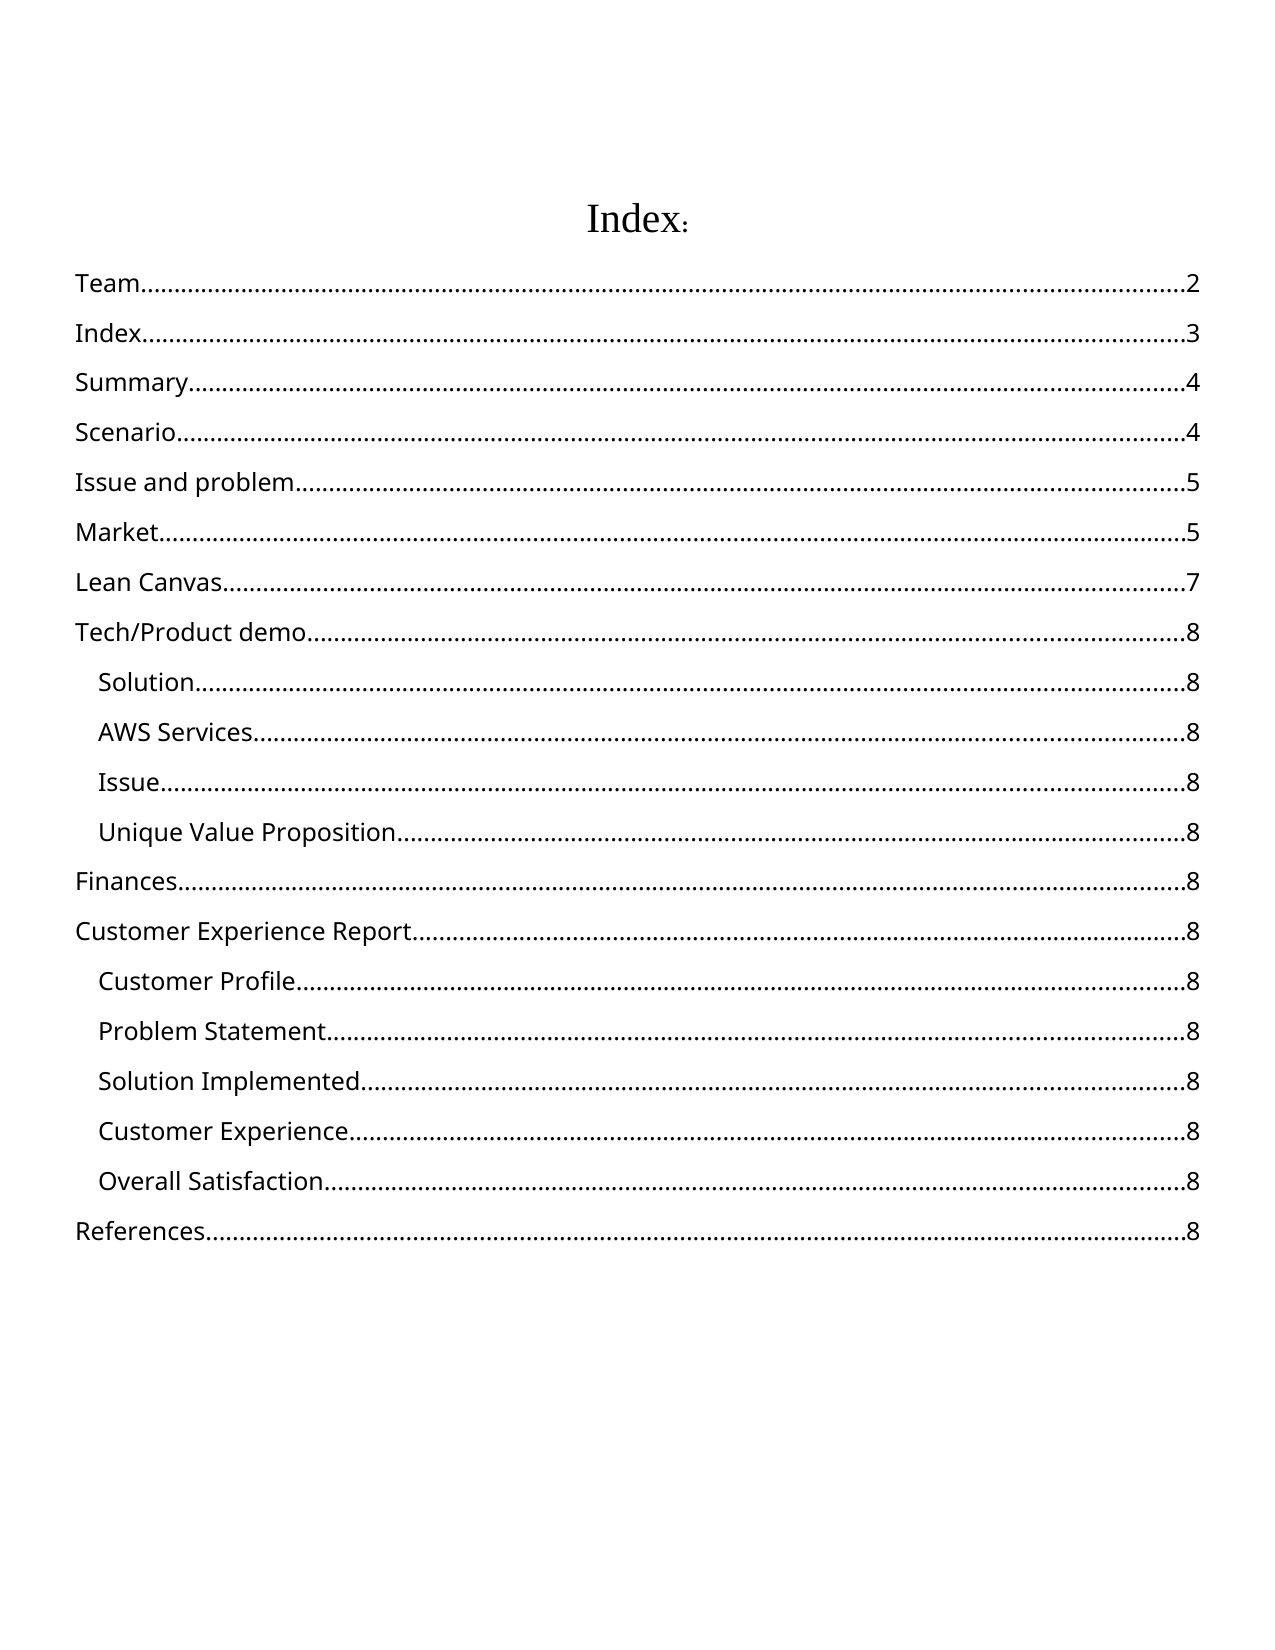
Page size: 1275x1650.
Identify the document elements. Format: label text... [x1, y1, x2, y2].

text Index: [75, 193, 1200, 241]
